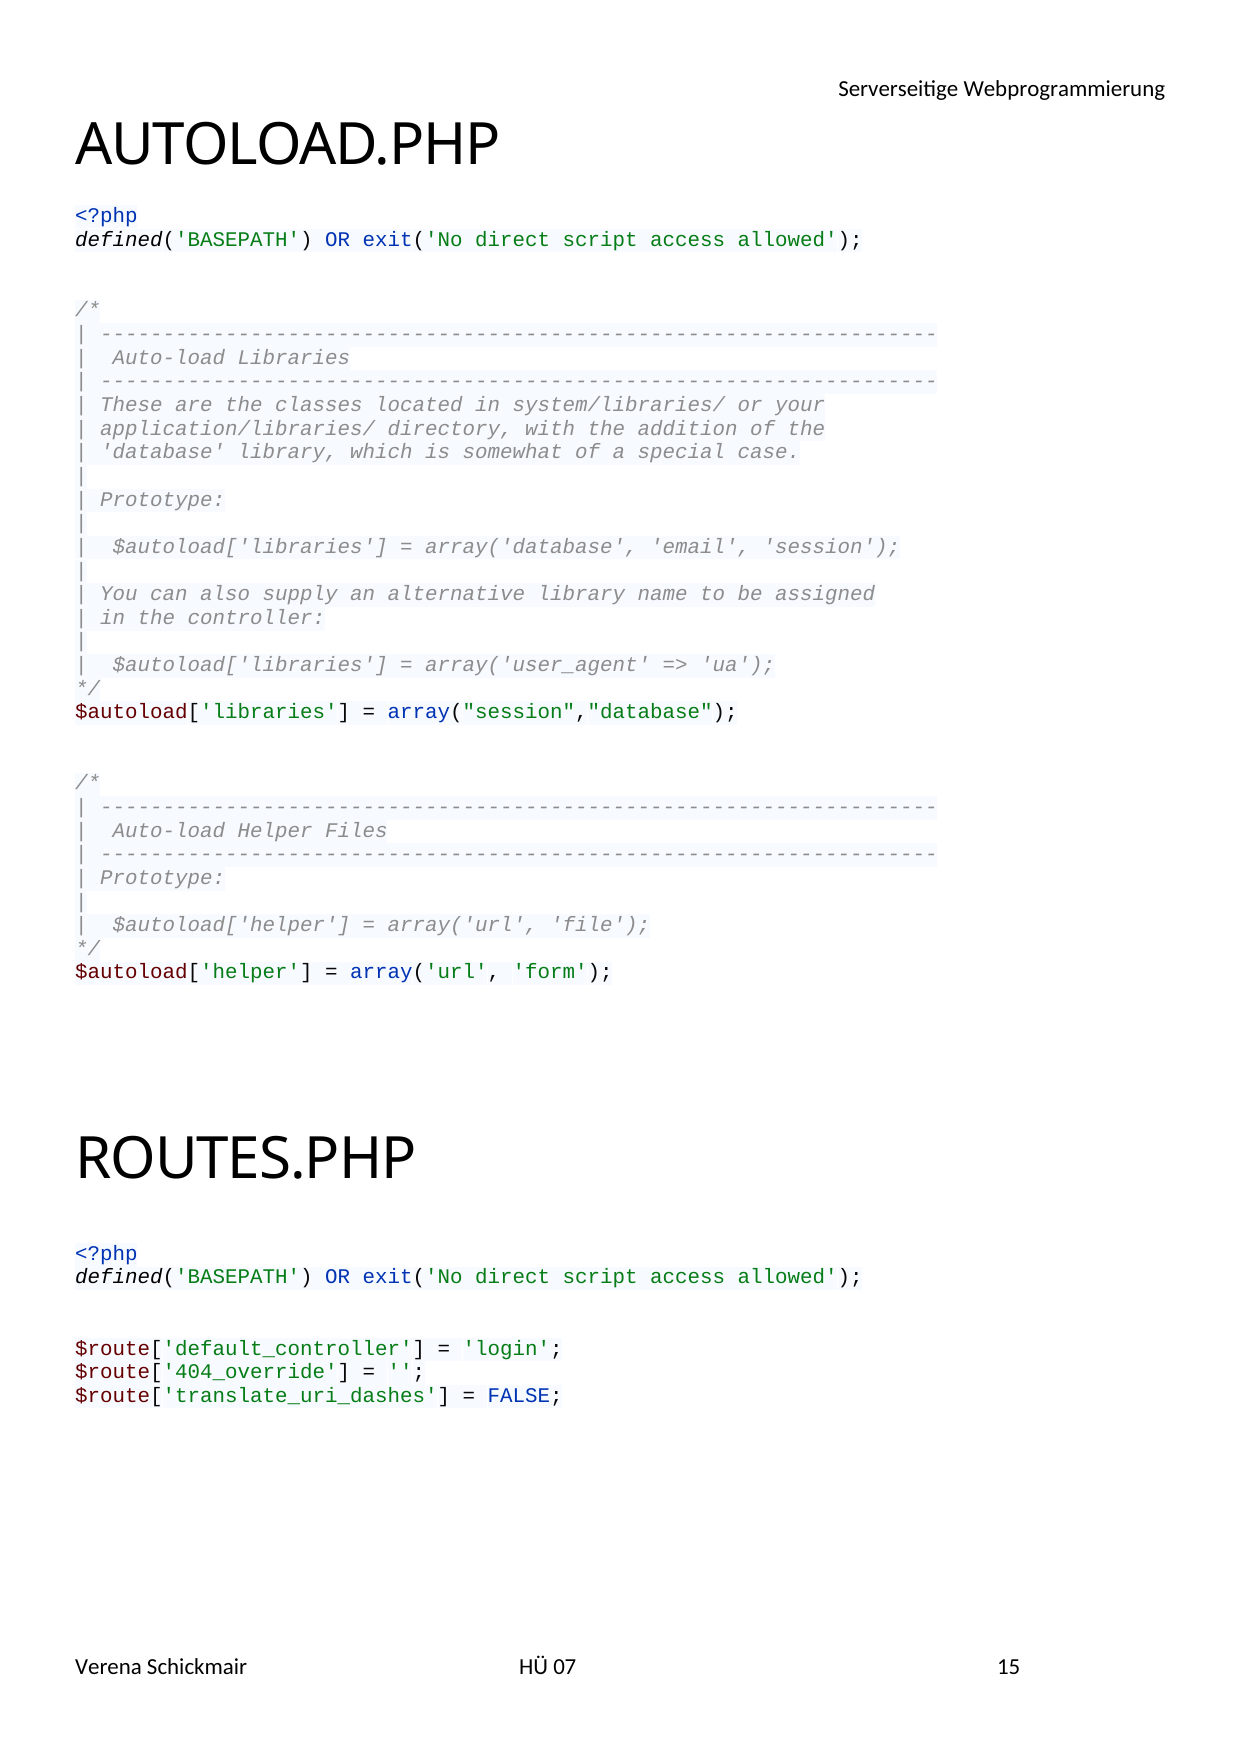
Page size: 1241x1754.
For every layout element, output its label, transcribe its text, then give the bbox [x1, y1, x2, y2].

text <?php defined('BASEPATH') OR exit('No direct script access allowed'); /* | ------------------------------------------------------------------- | Auto-load Libraries | ------------------------------------------------------------------- | These are the classes located in system/libraries/ or your | application/libraries/ directory, with the addition of the | 'database' library, which is somewhat of a special case. | | Prototype: | | $autoload['libraries'] = array('database', 'email', 'session'); | | You can also supply an alternative library name to be assigned | in the controller: | | $autoload['libraries'] = array('user_agent' => 'ua'); */ $autoload['libraries'] = array("session","database"); /* | ------------------------------------------------------------------- | Auto-load Helper Files | ------------------------------------------------------------------- | Prototype: | | $autoload['helper'] = array('url', 'file'); */ $autoload['helper'] = array('url', 'form'); [75, 181, 1165, 1037]
text <?php defined('BASEPATH') OR exit('No direct script access allowed'); $route['default_controller'] = 'login'; $route['404_override'] = ''; $route['translate_uri_dashes'] = FALSE; [75, 1243, 1165, 1408]
title AUTOLOAD.PHP [75, 102, 1165, 181]
title ROUTES.PHP [75, 1117, 1165, 1196]
